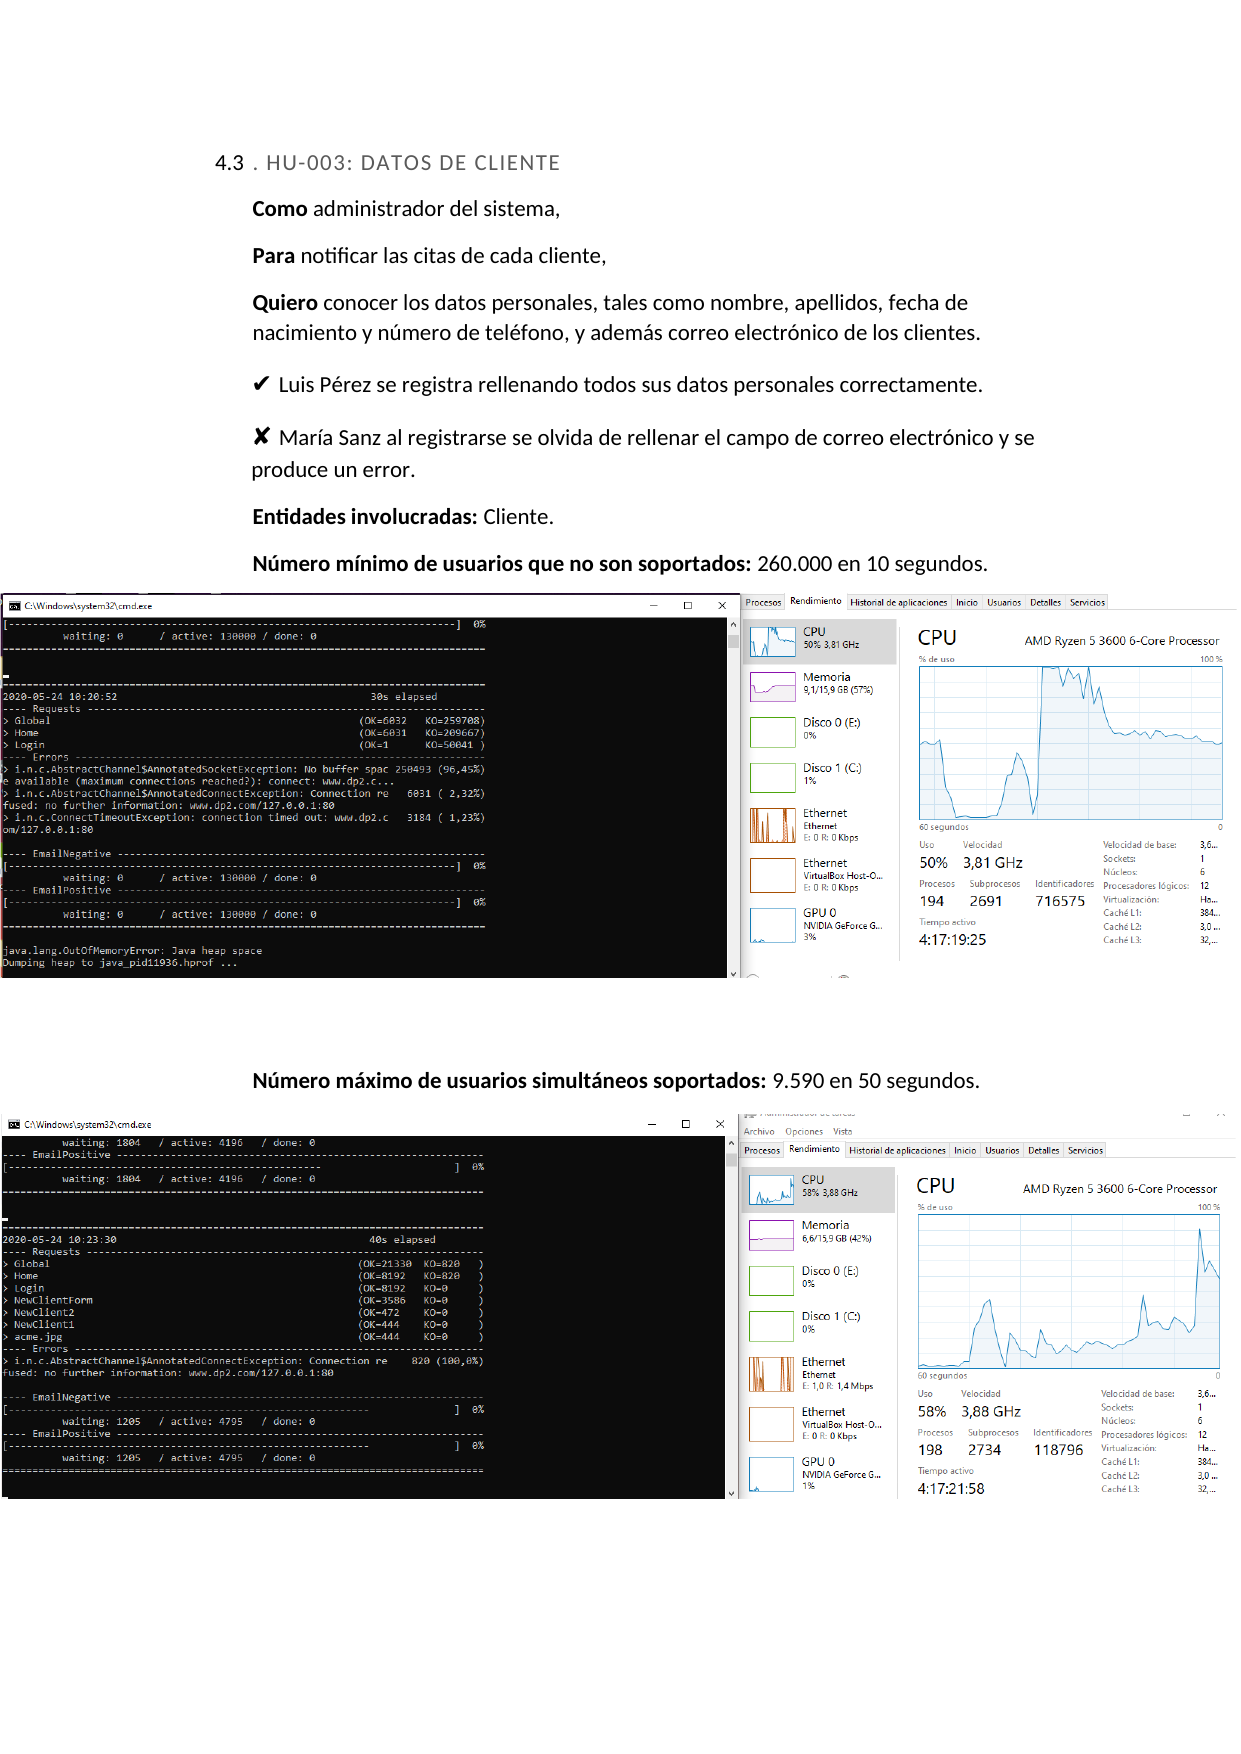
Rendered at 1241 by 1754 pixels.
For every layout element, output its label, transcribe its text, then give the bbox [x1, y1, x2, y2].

text Quiero conocer los datos personales, tales como nombre, apellidos, fecha de nacimiento y número de teléfono, y además correo electrónico de los clientes. [252, 288, 1063, 346]
text Número mínimo de usuarios que no son soportados: 260.000 en 10 segundos. [252, 549, 1063, 577]
subtitle . HU-003: DATOS DE CLIENTE [215, 148, 1063, 176]
text Como administrador del sistema, [252, 194, 1063, 222]
picture [1, 1114, 1236, 1498]
text ✔ Luis Pérez se registra rellenando todos sus datos personales correctamente. [251, 365, 1063, 399]
text ✘ María Sanz al registrarse se olvida de rellenar el campo de correo electrónico y se produce un error. [251, 419, 1063, 483]
picture [0, 593, 1236, 977]
text Entidades involucradas: Cliente. [252, 502, 1063, 530]
text Para notificar las citas de cada cliente, [252, 241, 1063, 269]
text Número máximo de usuarios simultáneos soportados: 9.590 en 50 segundos. [252, 1067, 1063, 1094]
